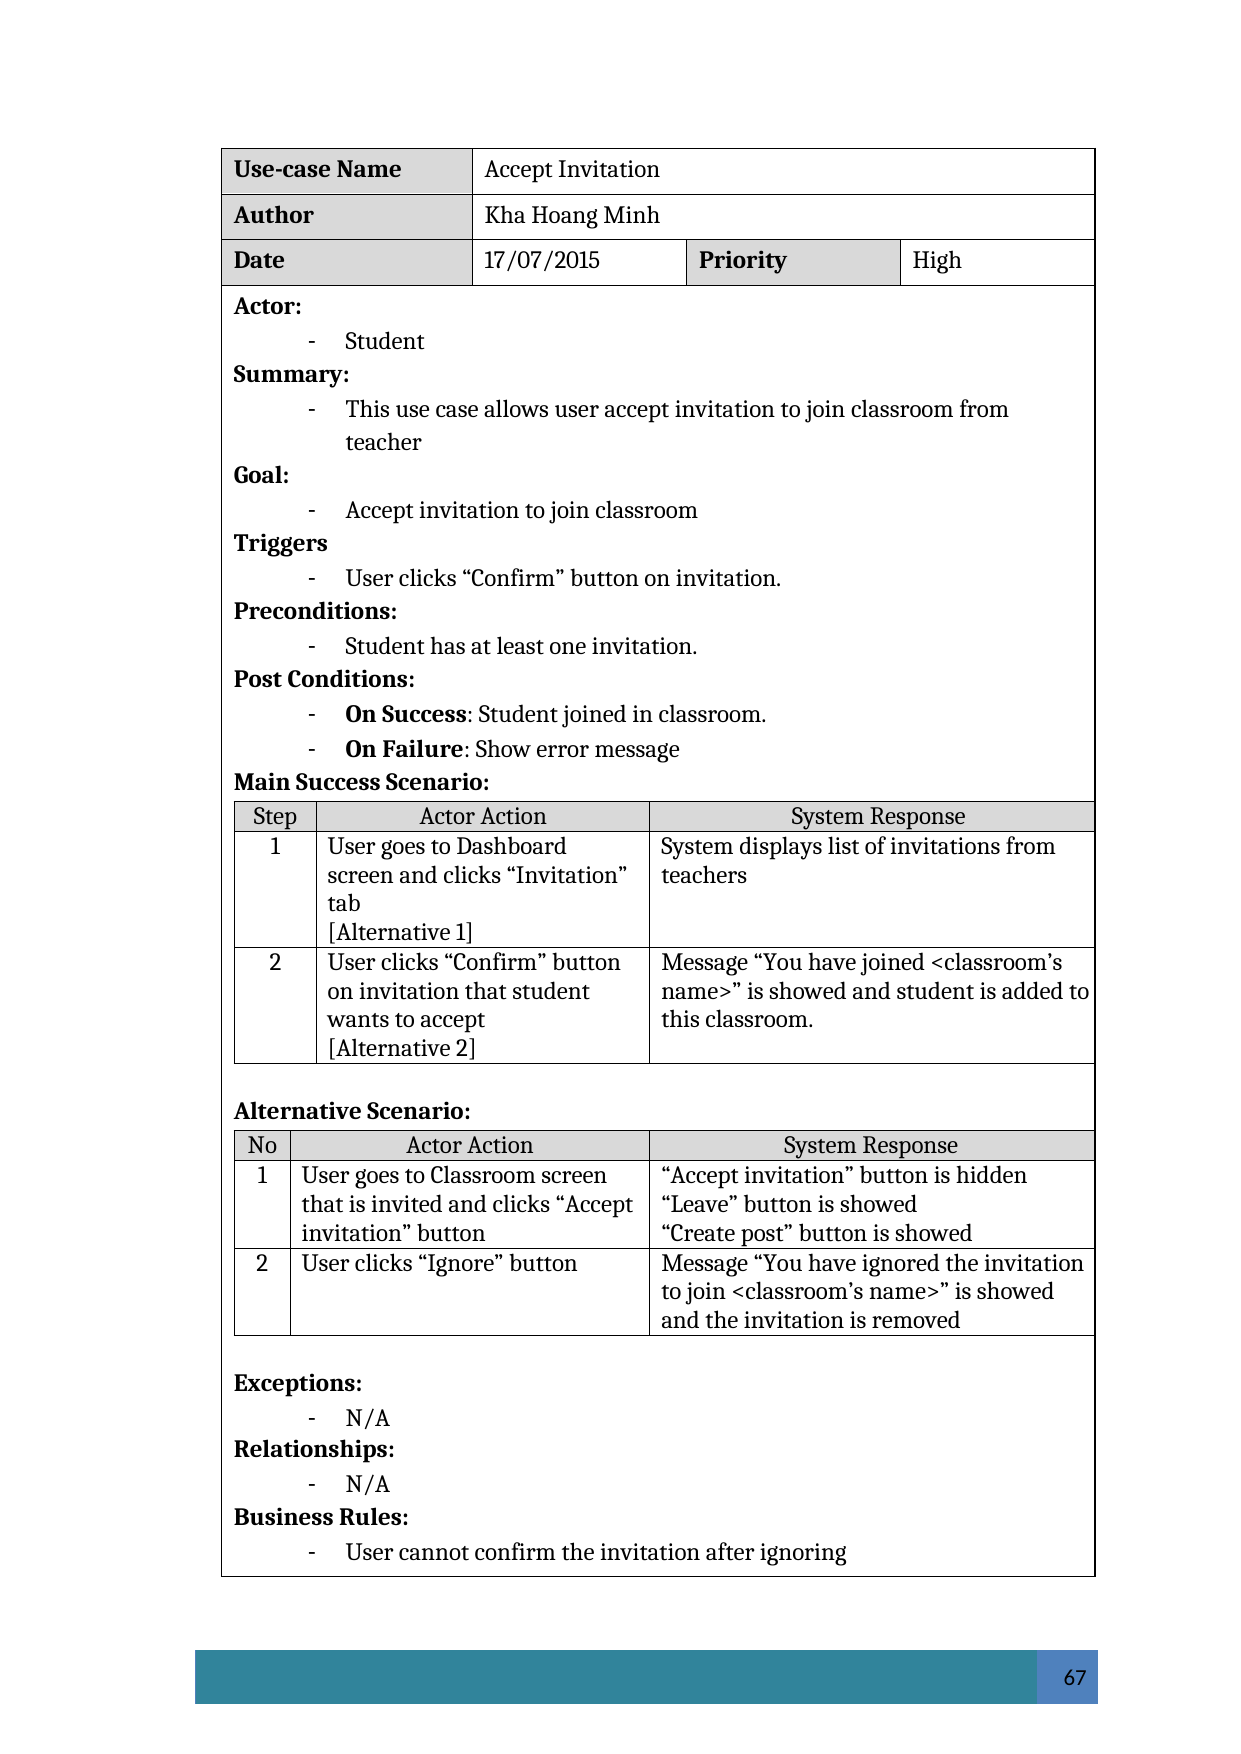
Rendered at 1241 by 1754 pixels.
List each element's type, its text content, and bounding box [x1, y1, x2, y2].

table_cell Accept Invitation [473, 149, 1094, 193]
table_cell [222, 286, 1094, 1576]
table_cell Priority [687, 240, 900, 285]
table_cell 17/07/2015 [473, 240, 686, 285]
table_cell Use-case Name [222, 149, 472, 193]
table_cell Author [222, 195, 472, 239]
table_cell High [901, 240, 1094, 285]
table_cell Kha Hoang Minh [473, 195, 1094, 239]
table_cell Date [222, 240, 472, 285]
